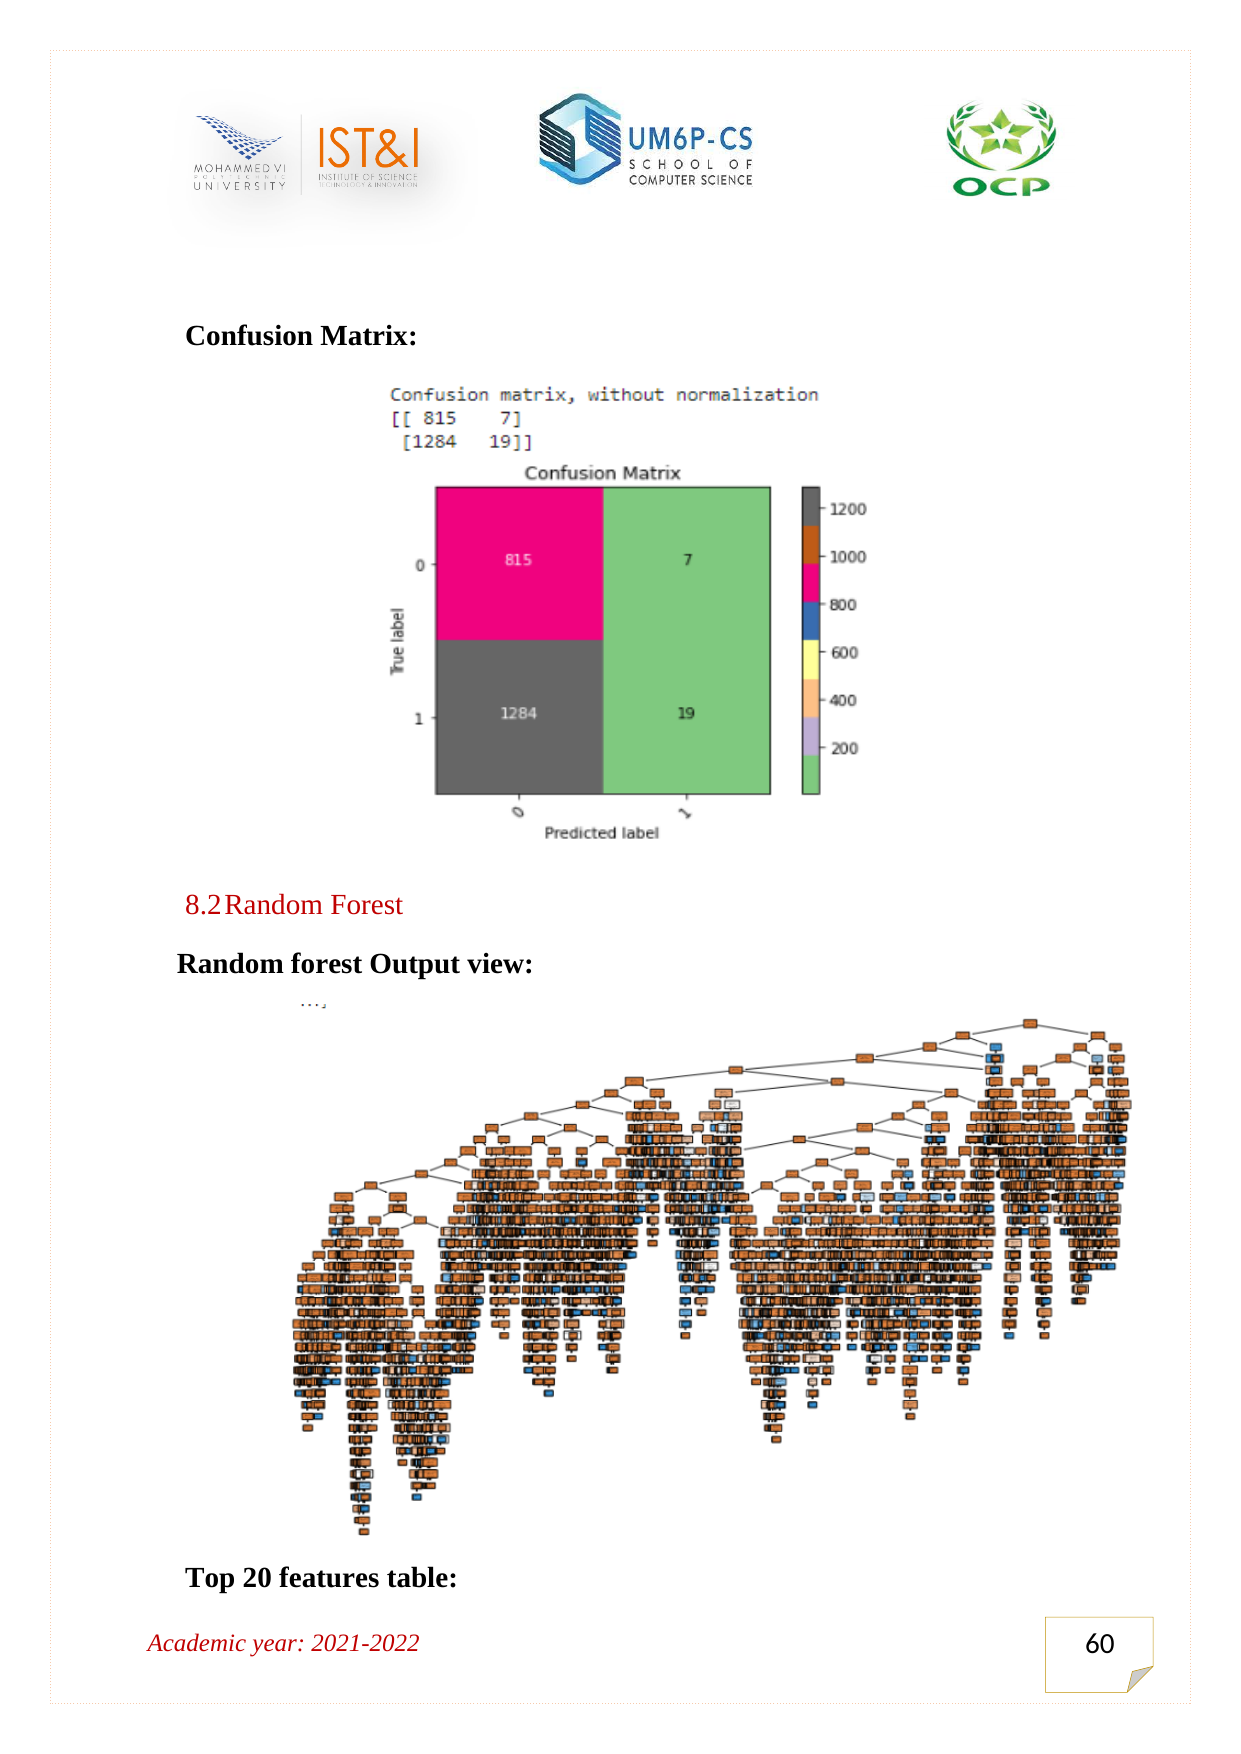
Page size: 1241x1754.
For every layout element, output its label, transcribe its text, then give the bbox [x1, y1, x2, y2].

picture [523, 73, 760, 198]
text Confusion Matrix: [185, 318, 1093, 351]
picture [924, 92, 1075, 200]
list Top 20 features table: [185, 1560, 1093, 1594]
picture [370, 376, 908, 864]
text Random forest Output view: [147, 946, 1093, 979]
list Random Forest [185, 887, 1093, 921]
picture [224, 1004, 1192, 1554]
picture [163, 80, 446, 229]
